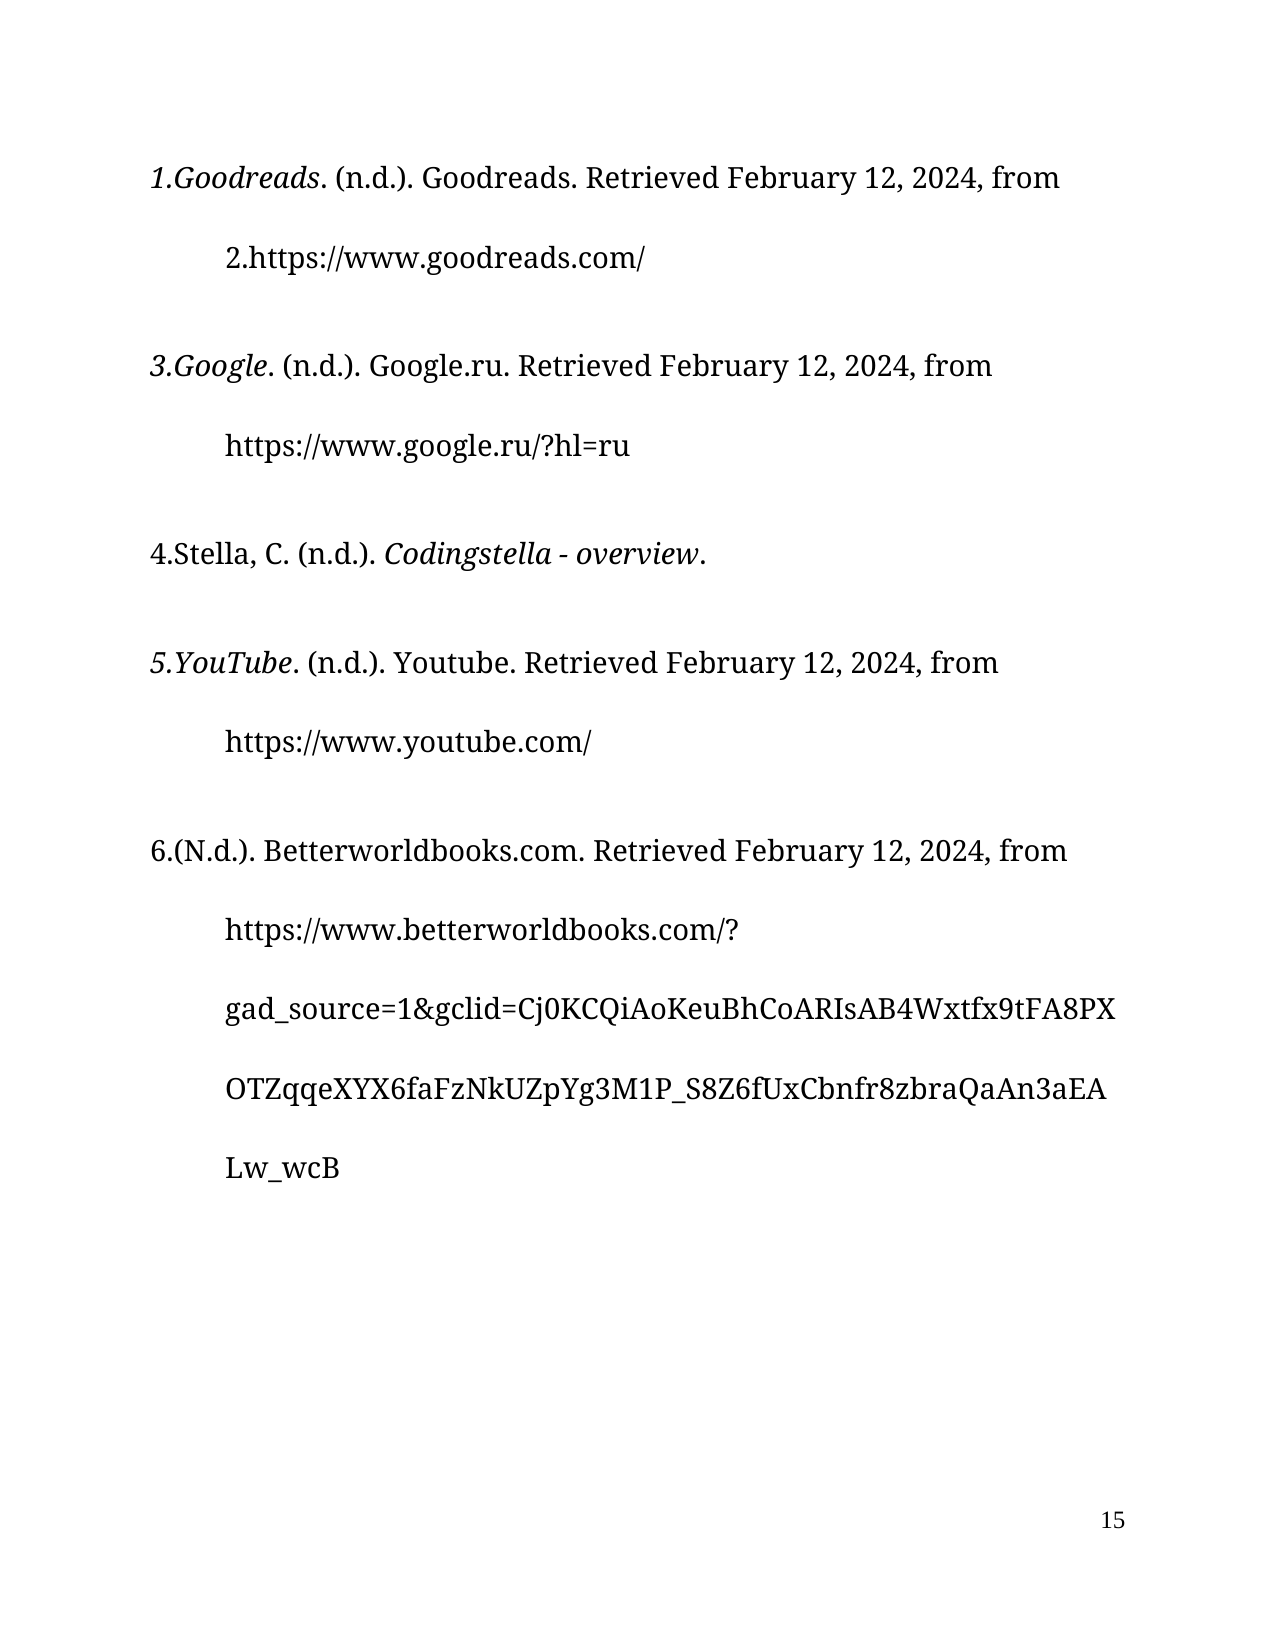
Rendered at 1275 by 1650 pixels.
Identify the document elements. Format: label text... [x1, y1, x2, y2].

text 6.(N.d.). Betterworldbooks.com. Retrieved February 12, 2024, from https://www.betterworldbooks.com/?gad_source=1&gclid=Cj0KCQiAoKeuBhCoARIsAB4Wxtfx9tFA8PXOTZqqeXYX6faFzNkUZpYg3M1P_S8Z6fUxCbnfr8zbraQaAn3aEALw_wcB [150, 830, 1125, 1187]
text 5.YouTube. (n.d.). Youtube. Retrieved February 12, 2024, from https://www.youtube.com/ [150, 642, 1125, 761]
text 4.Stella, C. (n.d.). Codingstella - overview. [150, 533, 1125, 573]
text 3.Google. (n.d.). Google.ru. Retrieved February 12, 2024, from https://www.google.ru/?hl=ru [150, 345, 1125, 464]
text 1.Goodreads. (n.d.). Goodreads. Retrieved February 12, 2024, from 2.https://www.goodreads.com/ [150, 157, 1125, 277]
